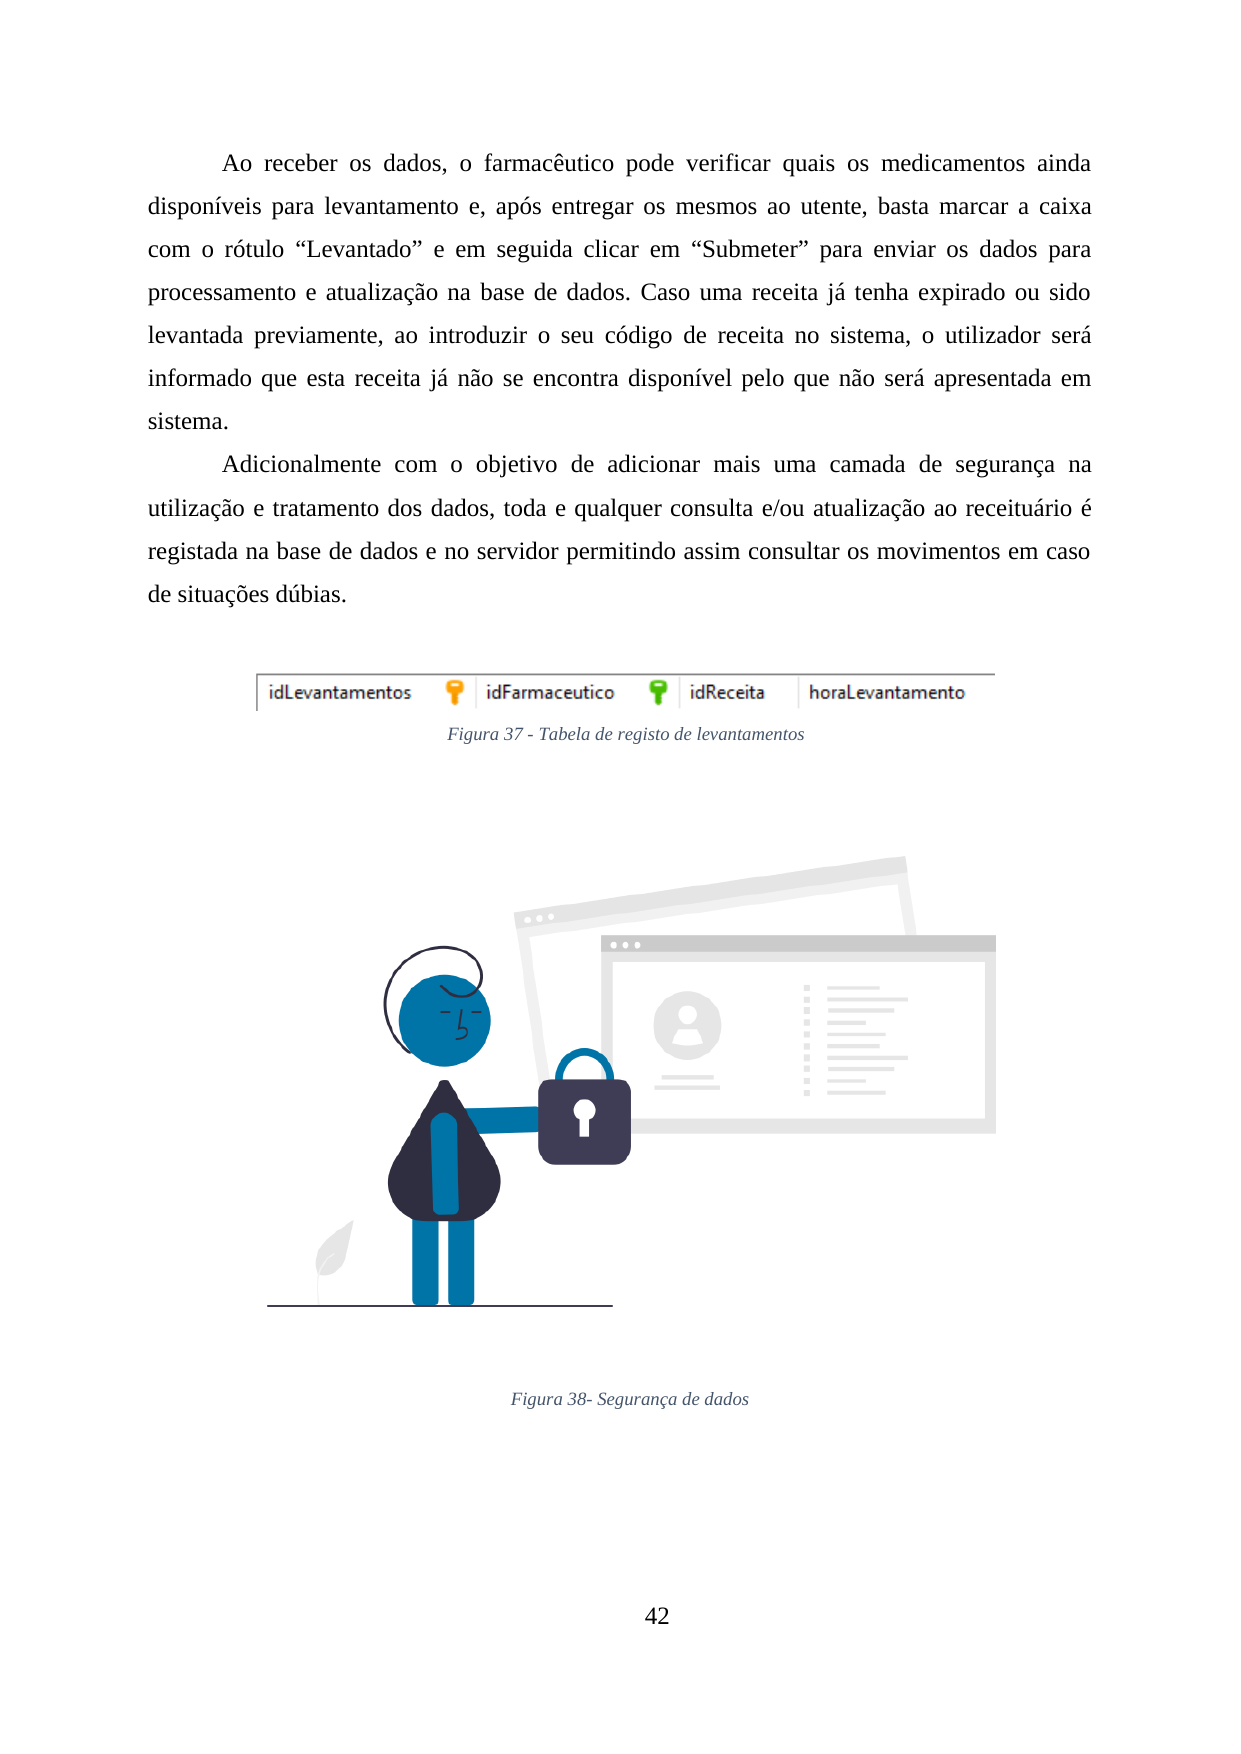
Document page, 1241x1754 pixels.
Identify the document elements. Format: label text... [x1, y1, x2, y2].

picture [158, 783, 1098, 1374]
text Adicionalmente com o objetivo de adicionar mais uma camada de segurança na utilização e tratamento dos dados, toda e qualquer consulta e/ou atualização ao receituário é registada na base de dados e no servidor permitindo assim consultar os movimentos em caso de situações dúbias. [148, 449, 1092, 608]
text Ao receber os dados, o farmacêutico pode verificar quais os medicamentos ainda disponíveis para levantamento e, após entregar os mesmos ao utente, basta marcar a caixa com o rótulo “Levantado” e em seguida clicar em “Submeter” para enviar os dados para processamento e atualização na base de dados. Caso uma receita já tenha expirado ou sido levantada previamente, ao introduzir o seu código de receita no sistema, o utilizador será informado que esta receita já não se encontra disponível pelo que não será apresentada em sistema. [148, 148, 1092, 435]
